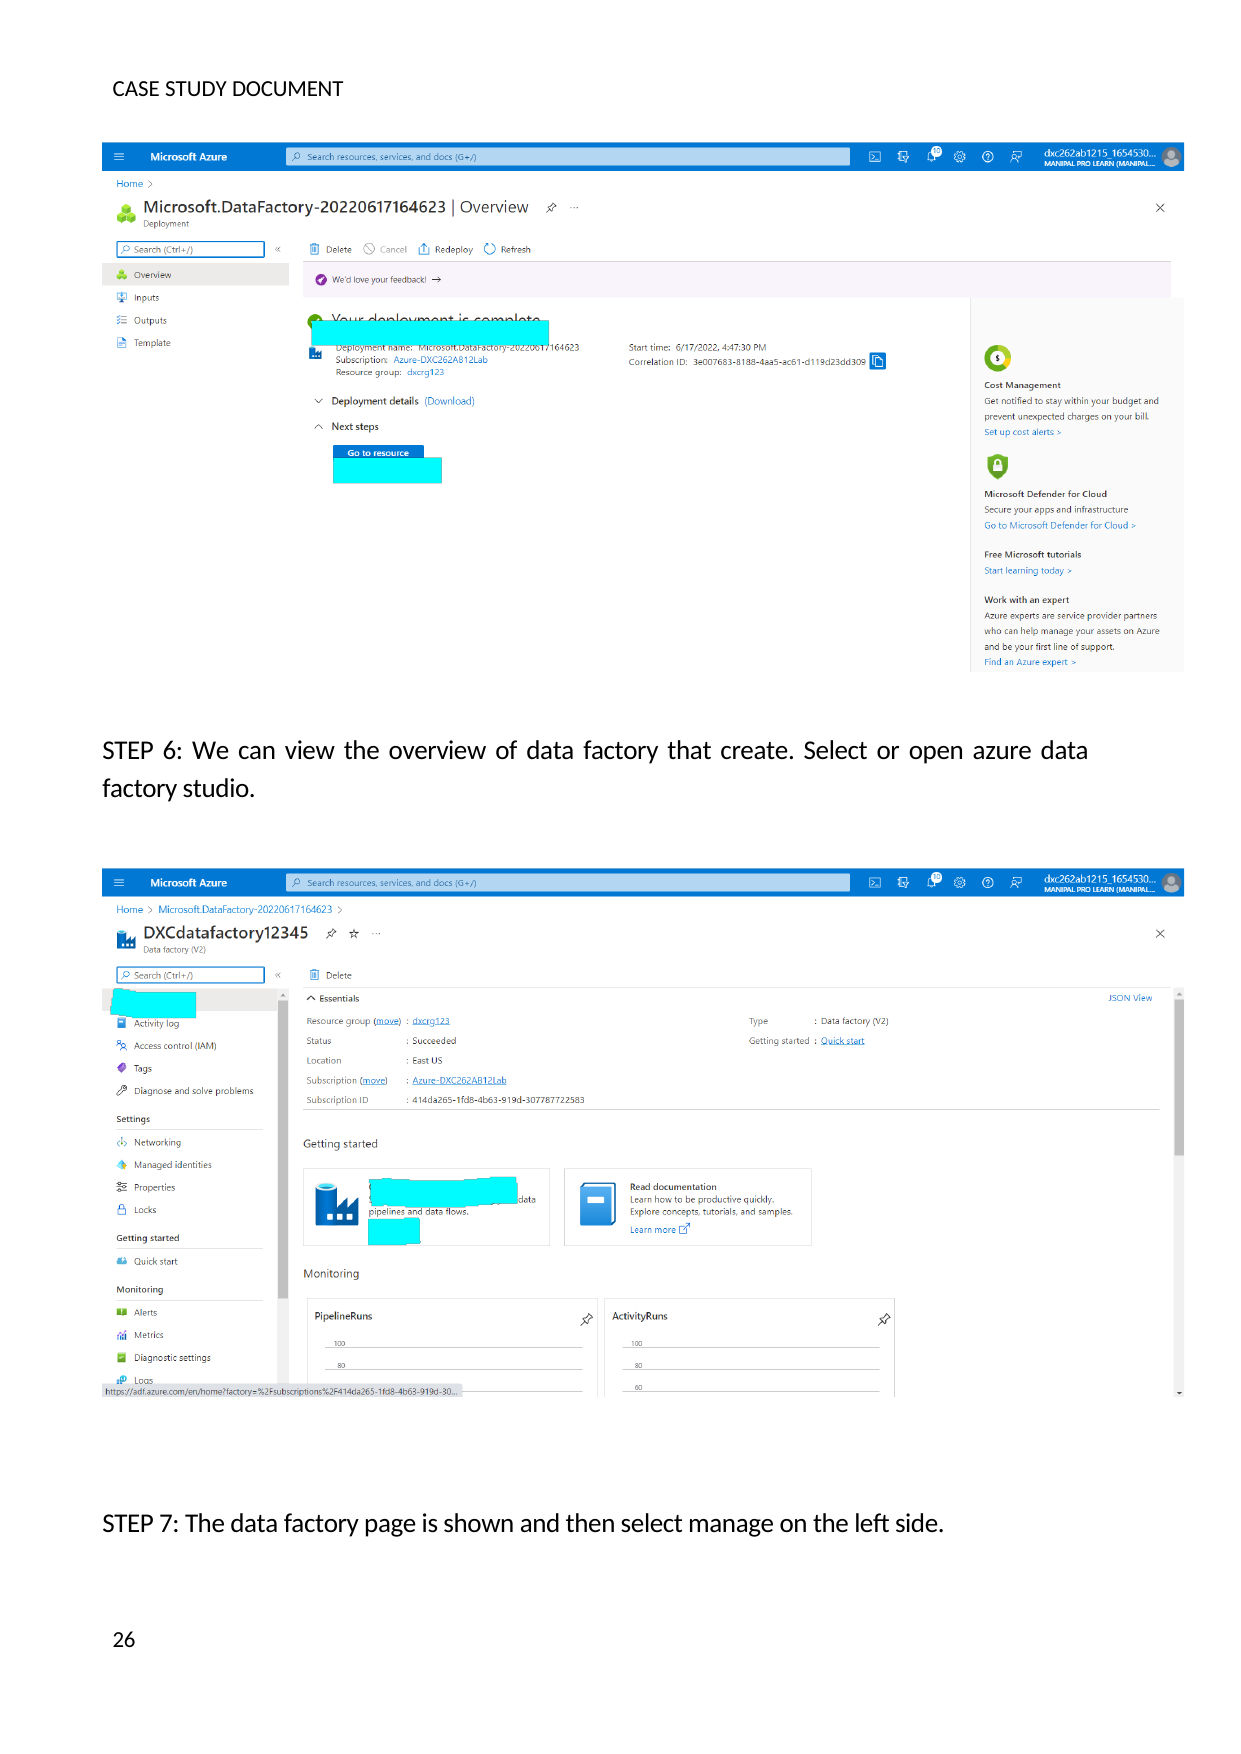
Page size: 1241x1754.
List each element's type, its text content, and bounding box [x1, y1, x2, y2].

text STEP 7: The data factory page is shown and then select manage on the left side. [102, 1506, 1089, 1539]
text STEP 6: We can view the overview of data factory that create. Select or open azure data factory studio. [102, 733, 1089, 804]
picture [102, 139, 1185, 672]
picture [102, 866, 1185, 1397]
